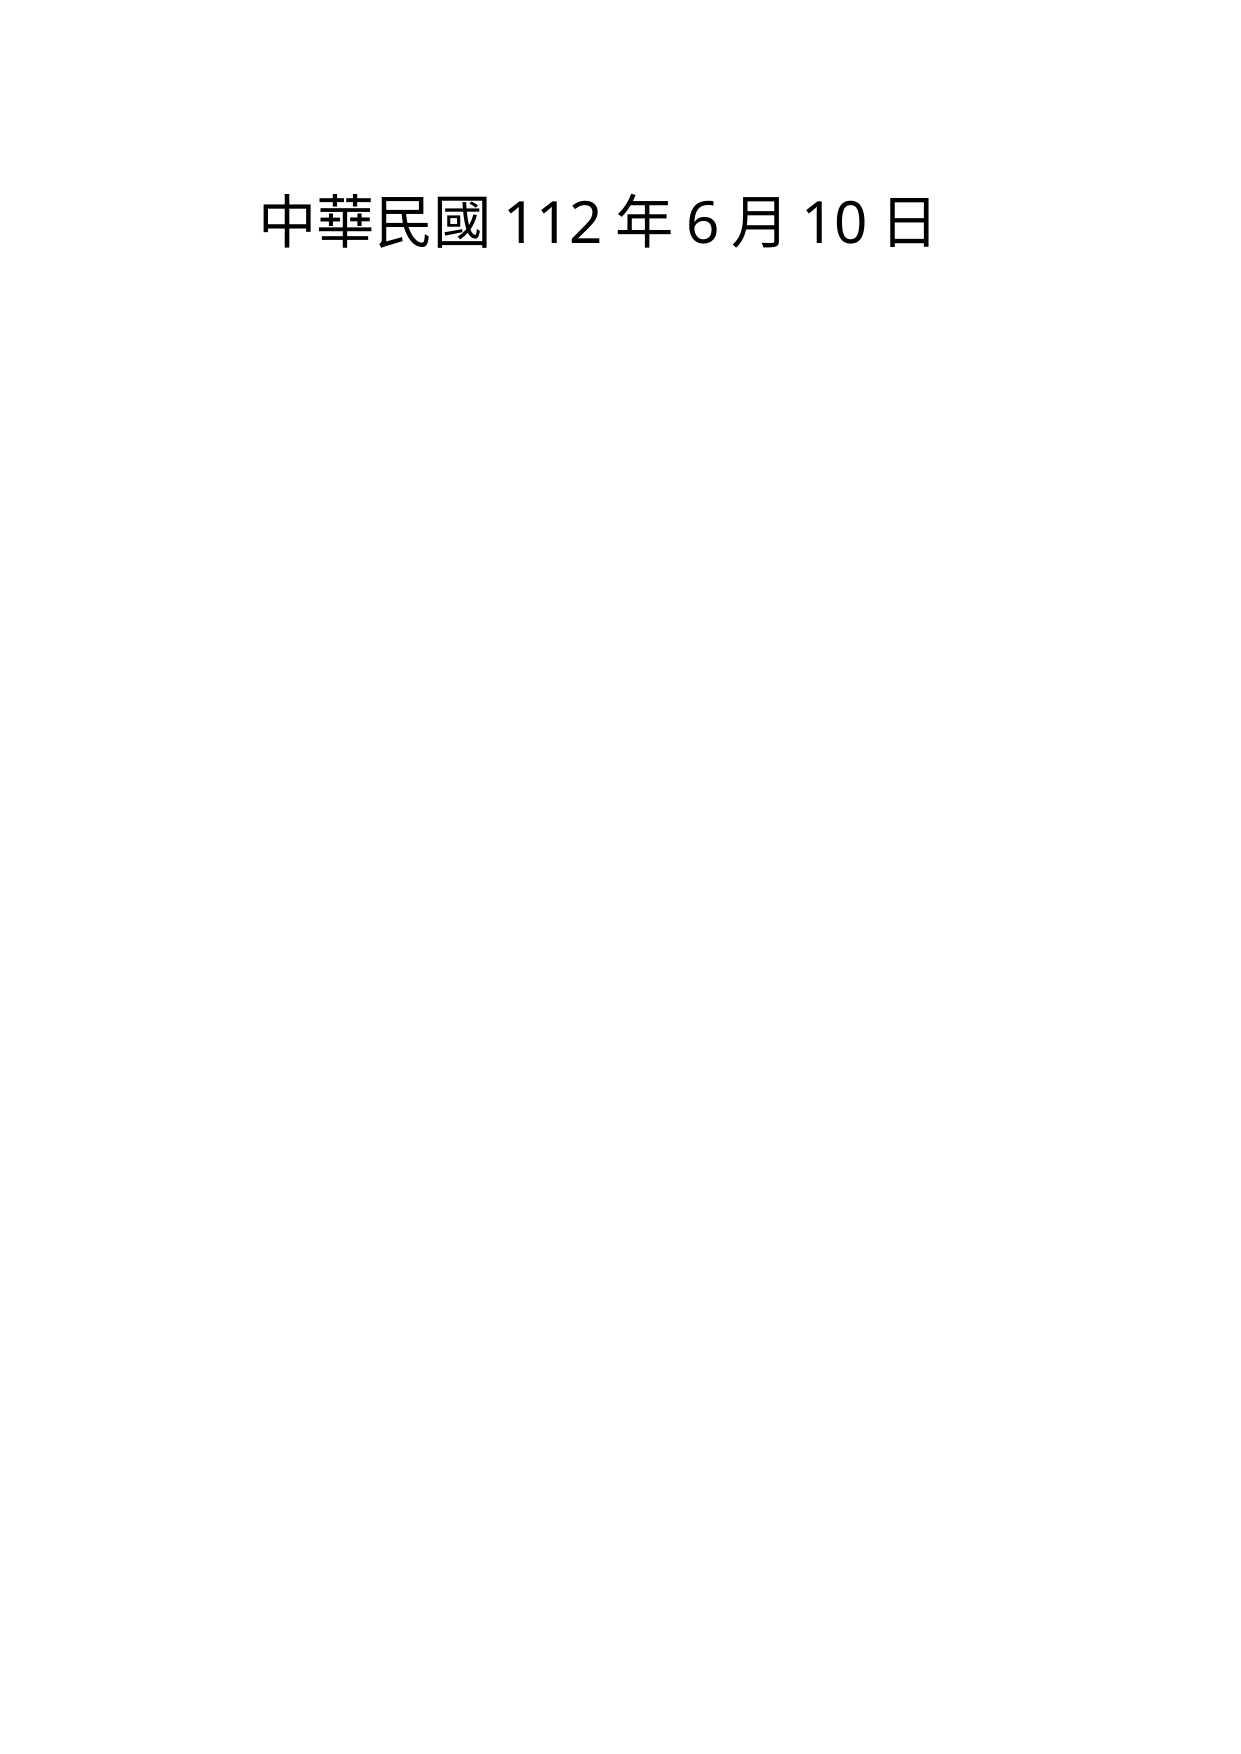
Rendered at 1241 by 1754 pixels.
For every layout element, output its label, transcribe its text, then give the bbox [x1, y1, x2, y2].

text 中華民國112年 6月10日 [143, 162, 1053, 275]
